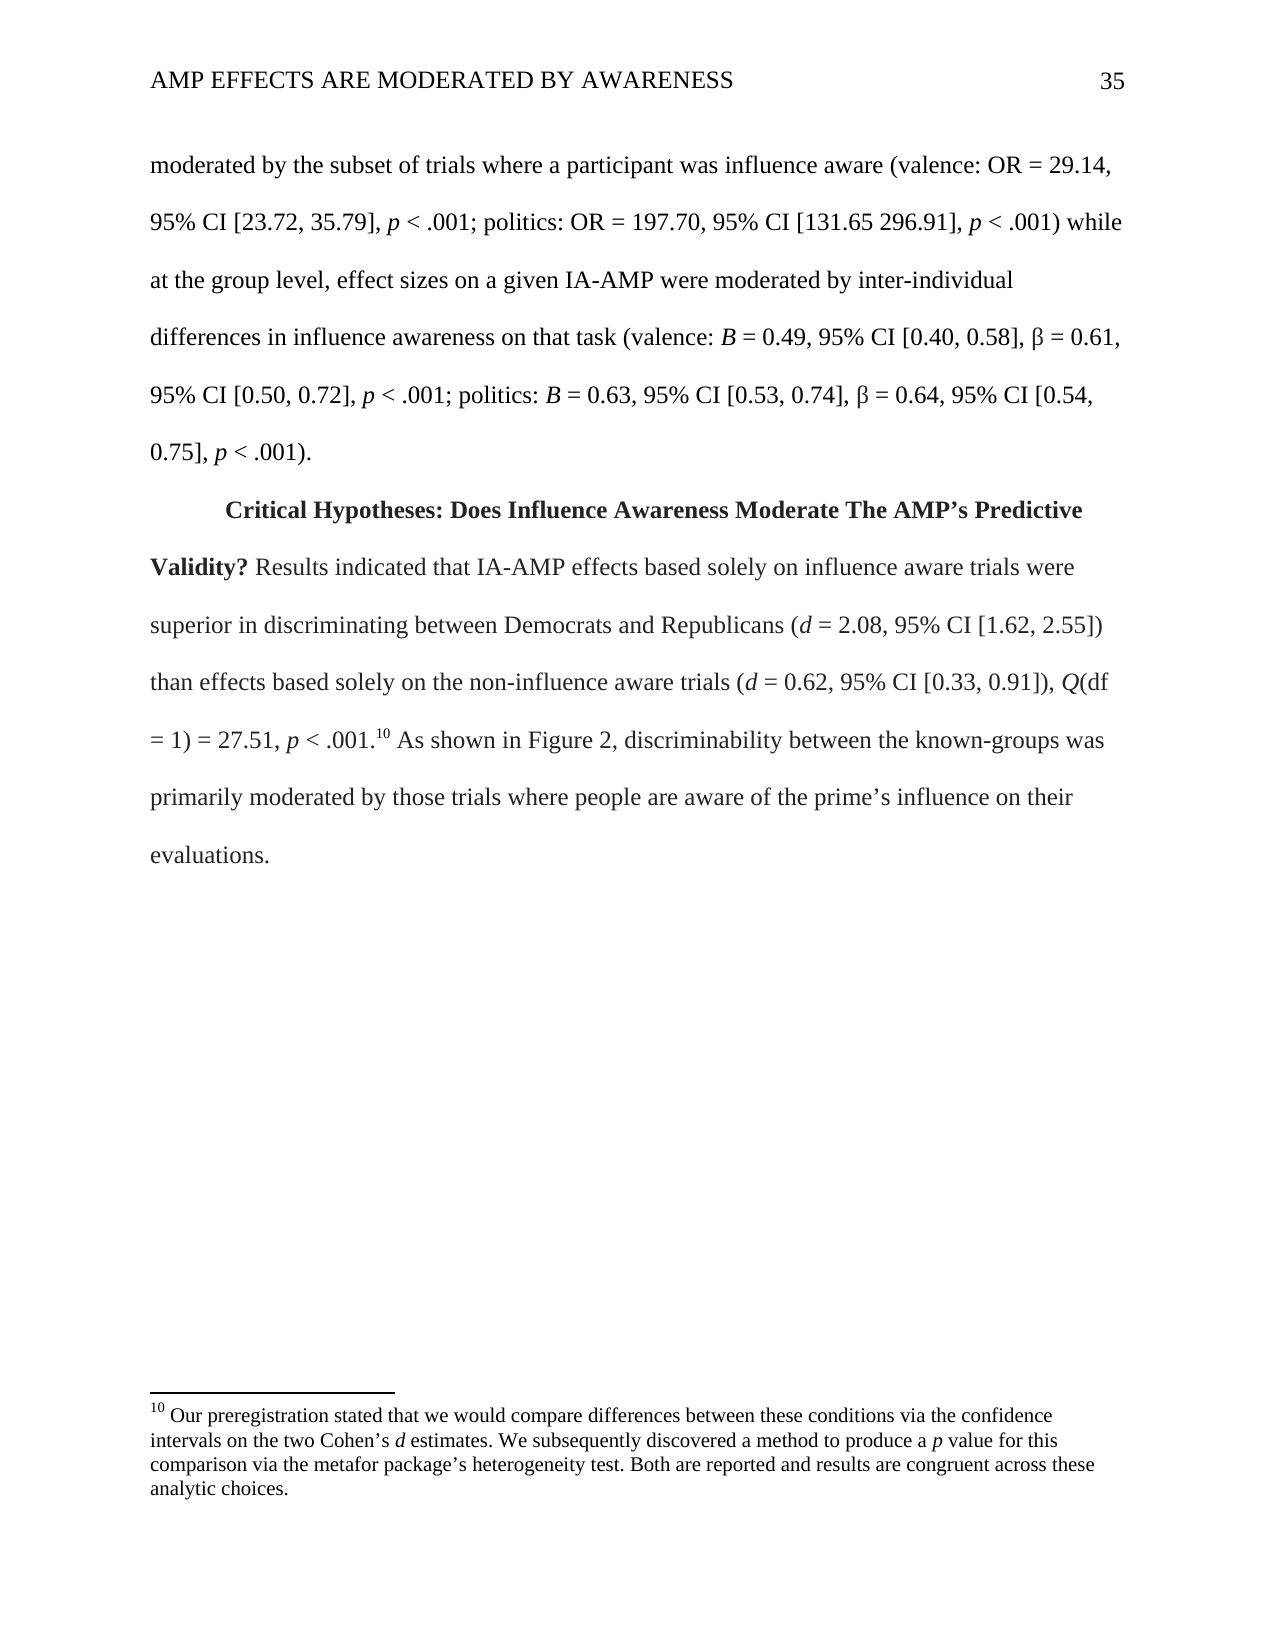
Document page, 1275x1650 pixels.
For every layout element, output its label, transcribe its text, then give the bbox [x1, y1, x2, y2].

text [150, 150, 1125, 466]
text Critical Hypotheses: Does Influence Awareness Moderate The AMP’s Predictive Validity? Results indicated that IA-AMP effects based solely on influence aware trials were superior in discriminating between Democrats and Republicans (d = 2.08, 95% CI [1.62, 2.55]) than effects based solely on the non-influence aware trials (d = 0.62, 95% CI [0.33, 0.91]), Q(df = 1) = 27.51, p < .001. As shown in Figure 2, discriminability between the known-groups was primarily moderated by those trials where people are aware of the prime’s influence on their evaluations. [150, 495, 1125, 869]
